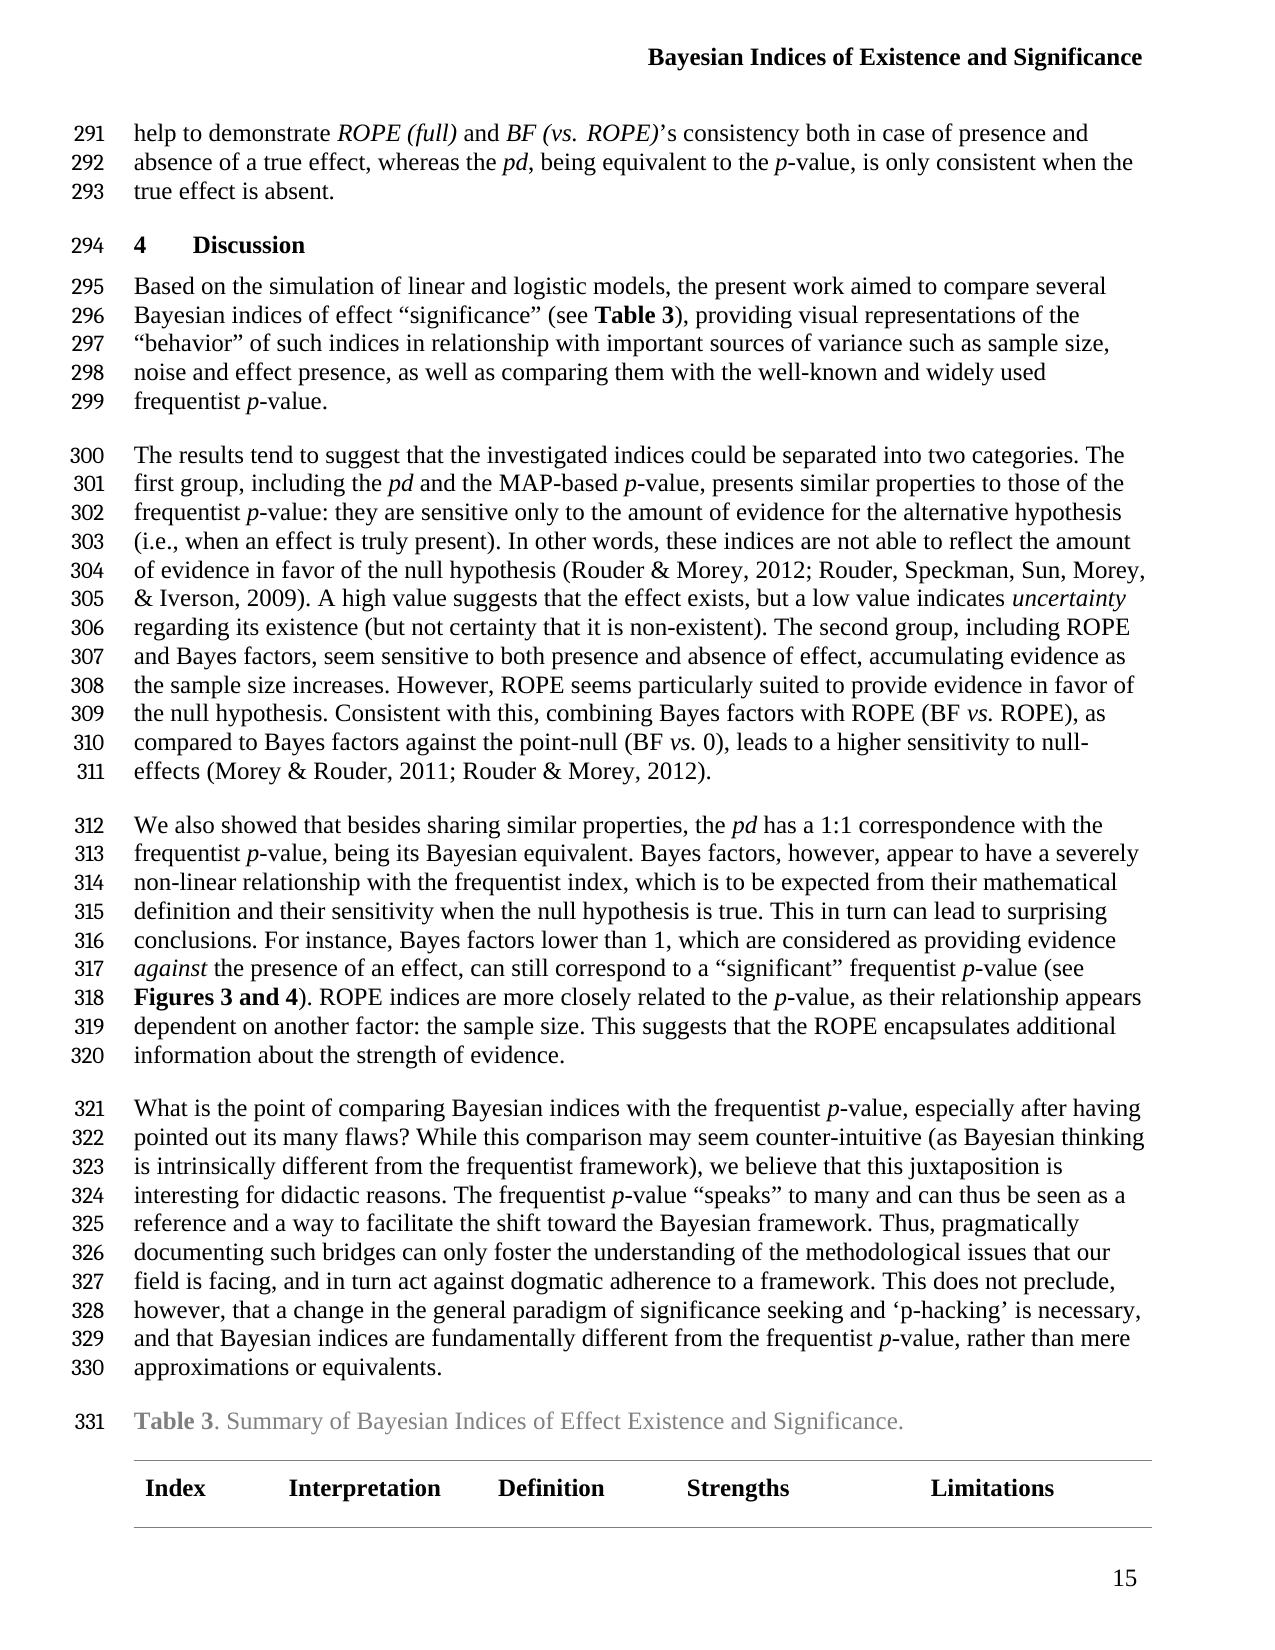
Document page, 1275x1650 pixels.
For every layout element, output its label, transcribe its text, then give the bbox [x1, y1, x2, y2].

subtitle Discussion [133, 230, 1152, 258]
table_header Index [134, 1461, 277, 1527]
text What is the point of comparing Bayesian indices with the frequentist p-value, especially after having pointed out its many flaws? While this comparison may seem counter-intuitive (as Bayesian thinking is intrinsically different from the frequentist framework), we believe that this juxtaposition is interesting for didactic reasons. The frequentist p-value “speaks” to many and can thus be seen as a reference and a way to facilitate the shift toward the Bayesian framework. Thus, pragmatically documenting such bridges can only foster the understanding of the methodological issues that our field is facing, and in turn act against dogmatic adherence to a framework. This does not preclude, however, that a change in the general paradigm of significance seeking and ‘p-hacking’ is necessary, and that Bayesian indices are fundamentally different from the frequentist p-value, rather than mere approximations or equivalents. [133, 1093, 1152, 1381]
text The results tend to suggest that the investigated indices could be separated into two categories. The first group, including the pd and the MAP-based p-value, presents similar properties to those of the frequentist p-value: they are sensitive only to the amount of evidence for the alternative hypothesis (i.e., when an effect is truly present). In other words, these indices are not able to reflect the amount of evidence in favor of the null hypothesis (Rouder & Morey, 2012; Rouder, Speckman, Sun, Morey, & Iverson, 2009). A high value suggests that the effect exists, but a low value indicates uncertainty regarding its existence (but not certainty that it is non-existent). The second group, including ROPE and Bayes factors, seem sensitive to both presence and absence of effect, accumulating evidence as the sample size increases. However, ROPE seems particularly suited to provide evidence in favor of the null hypothesis. Consistent with this, combining Bayes factors with ROPE (BF vs. ROPE), as compared to Bayes factors against the point-null (BF vs. 0), leads to a higher sensitivity to null-effects (Morey & Rouder, 2011; Rouder & Morey, 2012). [133, 440, 1152, 785]
table_header Strengths [675, 1461, 919, 1527]
text We also showed that besides sharing similar properties, the pd has a 1:1 correspondence with the frequentist p-value, being its Bayesian equivalent. Bayes factors, however, appear to have a severely non-linear relationship with the frequentist index, which is to be expected from their mathematical definition and their sensitivity when the null hypothesis is true. This in turn can lead to surprising conclusions. For instance, Bayes factors lower than 1, which are considered as providing evidence against the presence of an effect, can still correspond to a “significant” frequentist p-value (see Figures 3 and 4). ROPE indices are more closely related to the p-value, as their relationship appears dependent on another factor: the sample size. This suggests that the ROPE encapsulates additional information about the strength of evidence. [133, 810, 1152, 1068]
text Based on the simulation of linear and logistic models, the present work aimed to compare several Bayesian indices of effect “significance” (see Table 3), providing visual representations of the “behavior” of such indices in relationship with important sources of variance such as sample size, noise and effect presence, as well as comparing them with the well-known and widely used frequentist p-value. [133, 271, 1152, 415]
table_header Definition [487, 1461, 675, 1527]
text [133, 118, 1152, 205]
text Table 3. Summary of Bayesian Indices of Effect Existence and Significance. [133, 1406, 1152, 1435]
table_header Interpretation [277, 1461, 487, 1527]
table_header Limitations [919, 1461, 1152, 1527]
